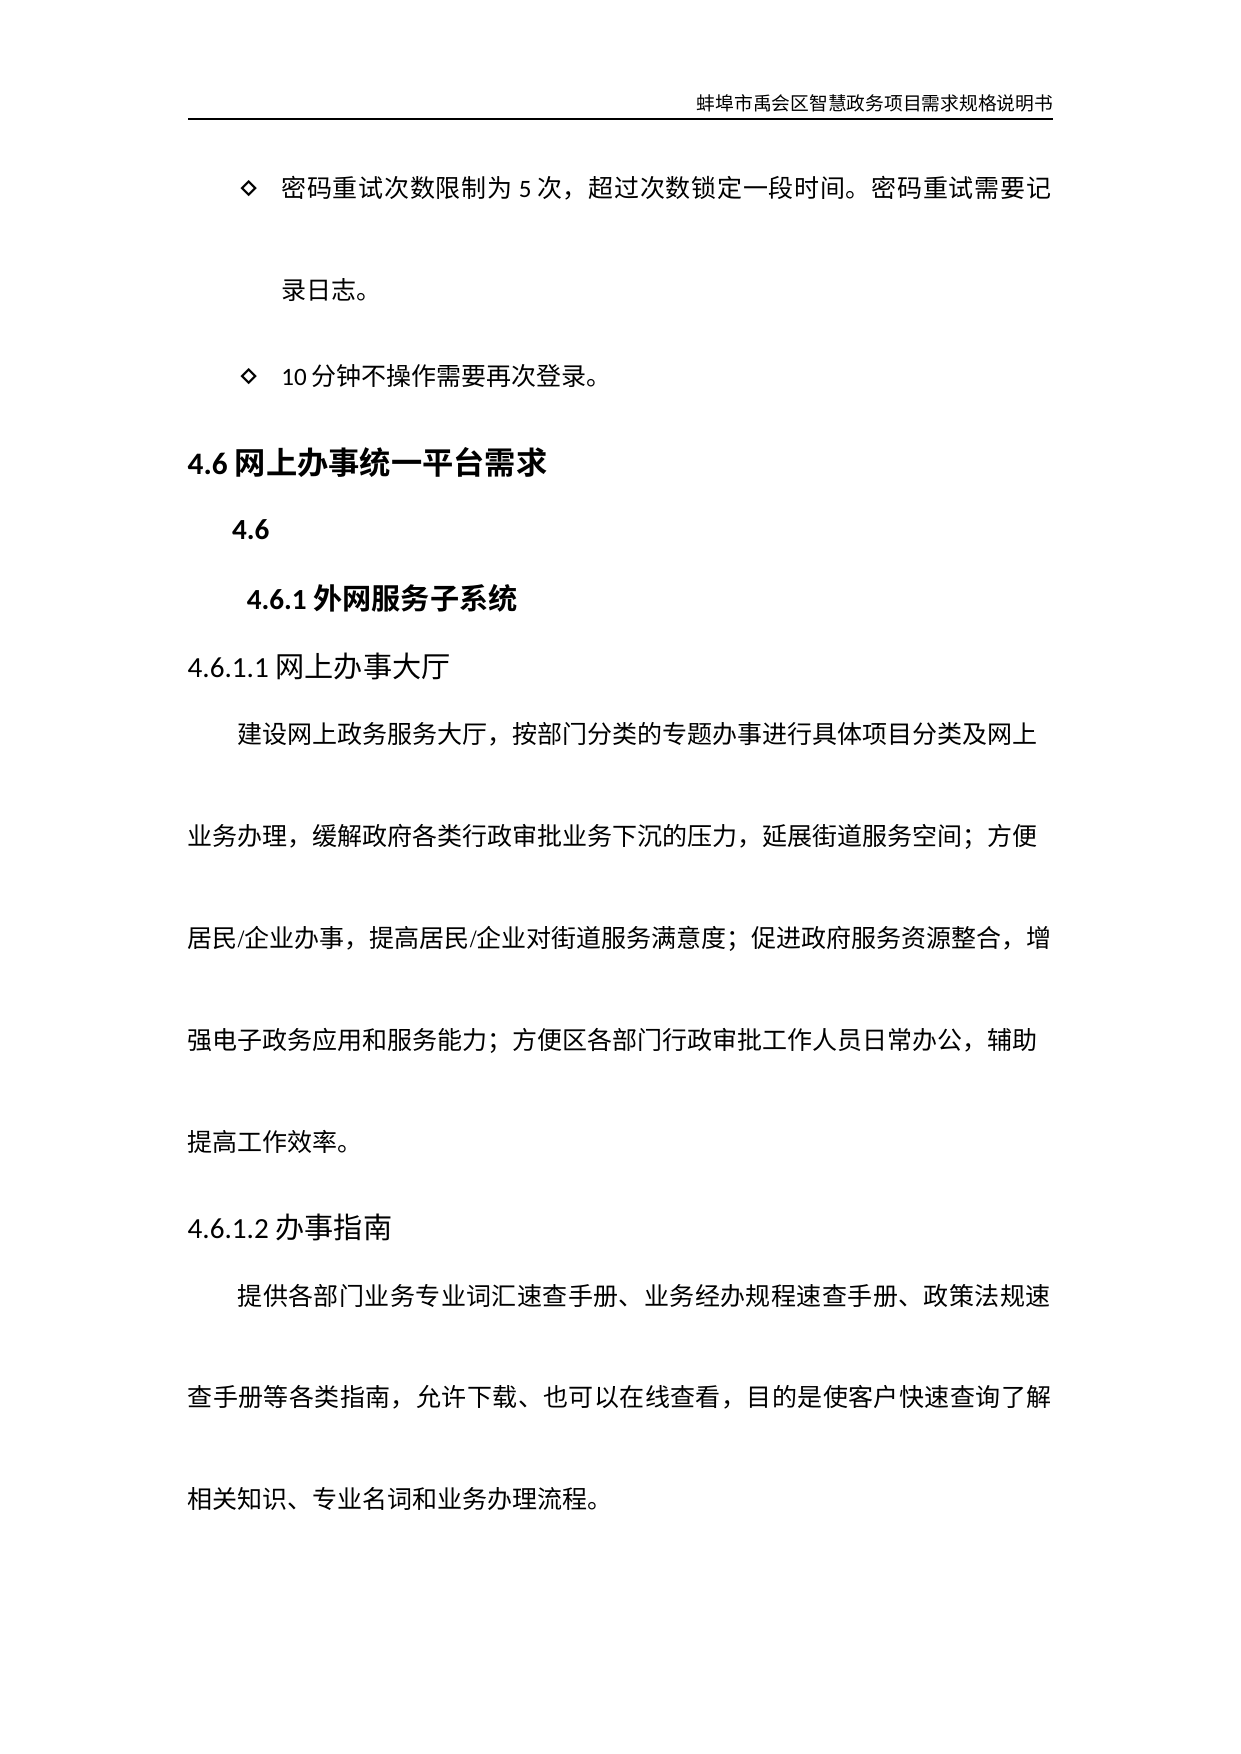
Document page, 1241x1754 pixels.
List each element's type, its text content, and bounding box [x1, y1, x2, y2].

text 外网服务子系统 [247, 563, 1053, 631]
list 密码重试次数限制为5次，超过次数锁定一段时间。密码重试需要记录日志。 [237, 153, 1053, 323]
text 建设网上政务服务大厅，按部门分类的专题办事进行具体项目分类及网上业务办理，缓解政府各类行政审批业务下沉的压力，延展街道服务空间；方便居民/企业办事，提高居民/企业对街道服务满意度；促进政府服务资源整合，增强电子政务应用和服务能力；方便区各部门行政审批工作人员日常办公，辅助提高工作效率。 [187, 699, 1053, 1174]
subtitle 网上办事大厅 [187, 631, 1053, 699]
subtitle 网上办事统一平台需求 [187, 427, 1053, 495]
list 10分钟不操作需要再次登录。 [237, 341, 1053, 409]
text 提供各部门业务专业词汇速查手册、业务经办规程速查手册、政策法规速查手册等各类指南，允许下载、也可以在线查看，目的是使客户快速查询了解相关知识、专业名词和业务办理流程。 [187, 1260, 1053, 1532]
subtitle 办事指南 [187, 1192, 1053, 1260]
